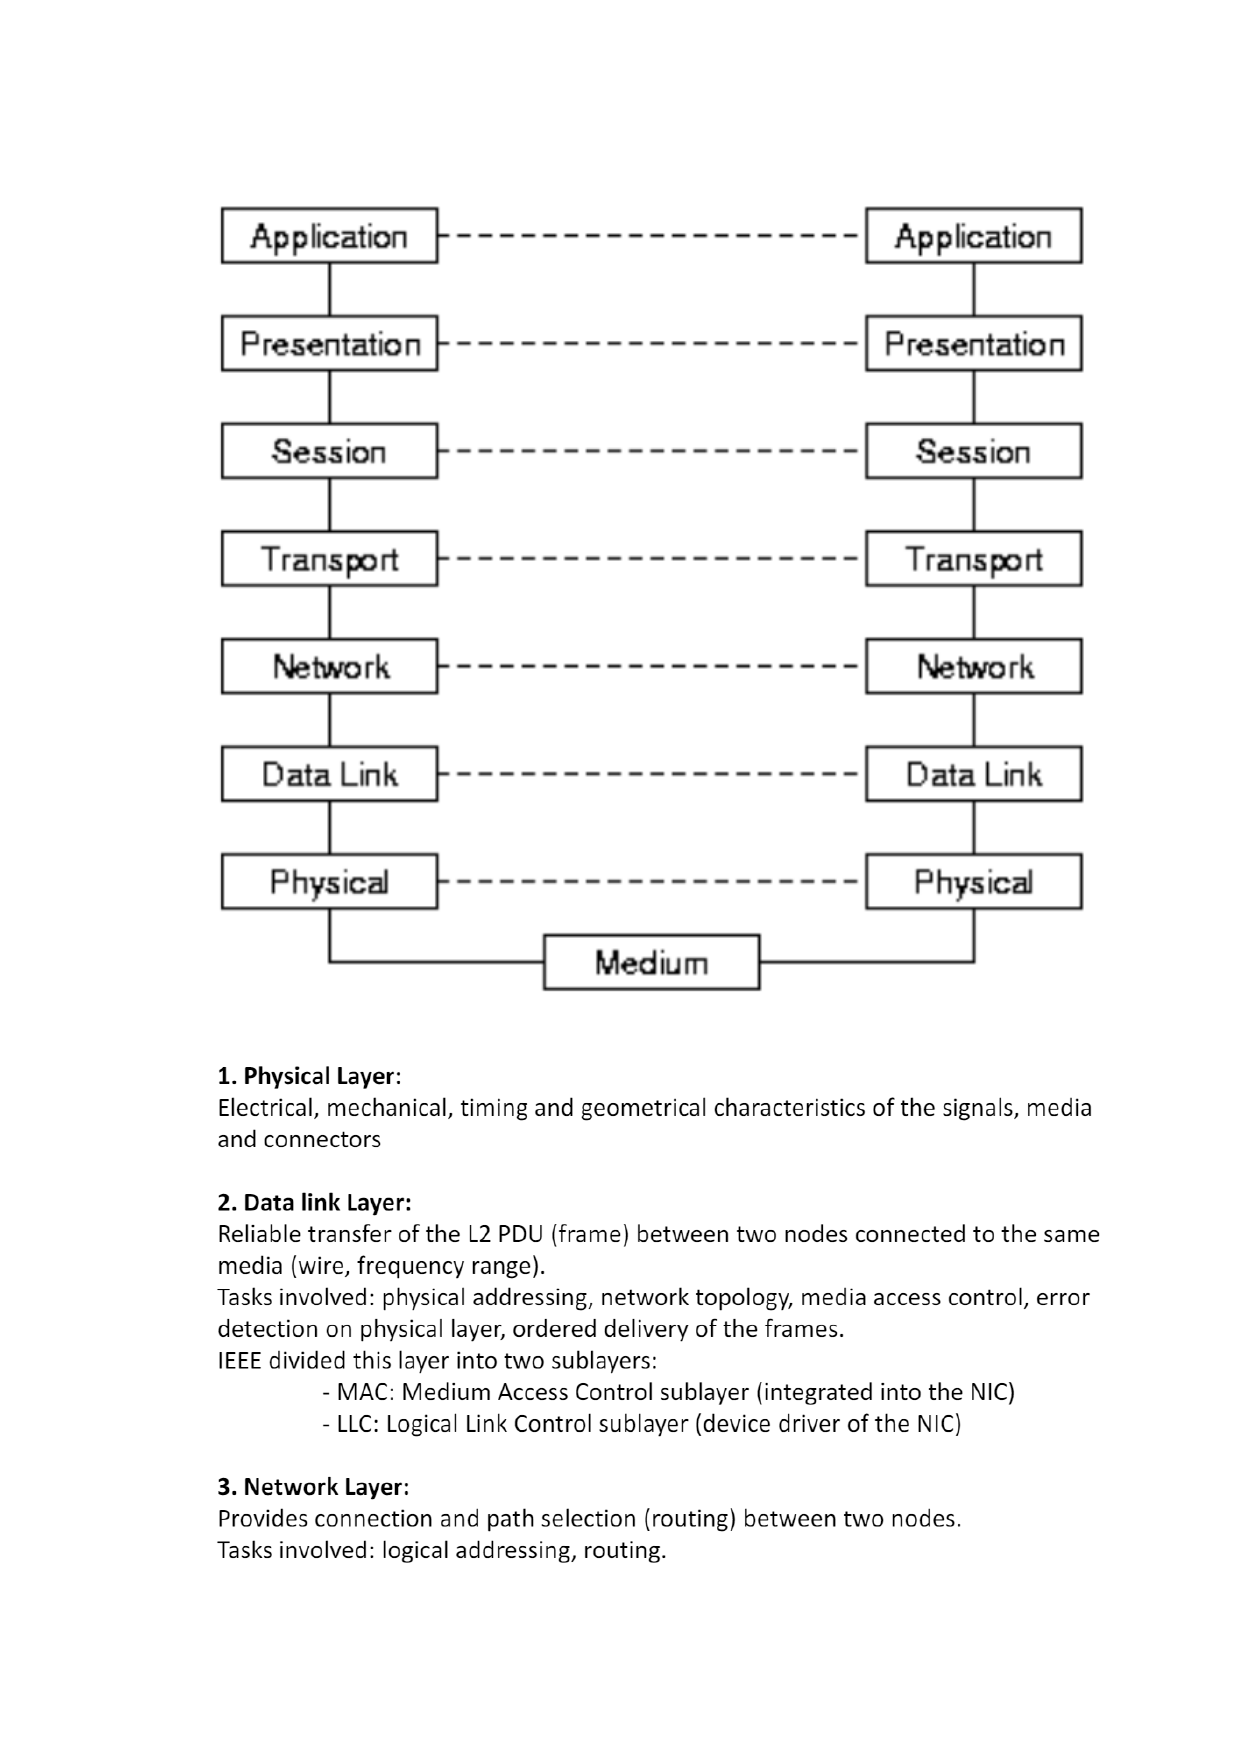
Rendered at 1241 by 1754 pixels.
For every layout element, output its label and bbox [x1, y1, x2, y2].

picture [187, 150, 1098, 1010]
picture [187, 1038, 1128, 1577]
